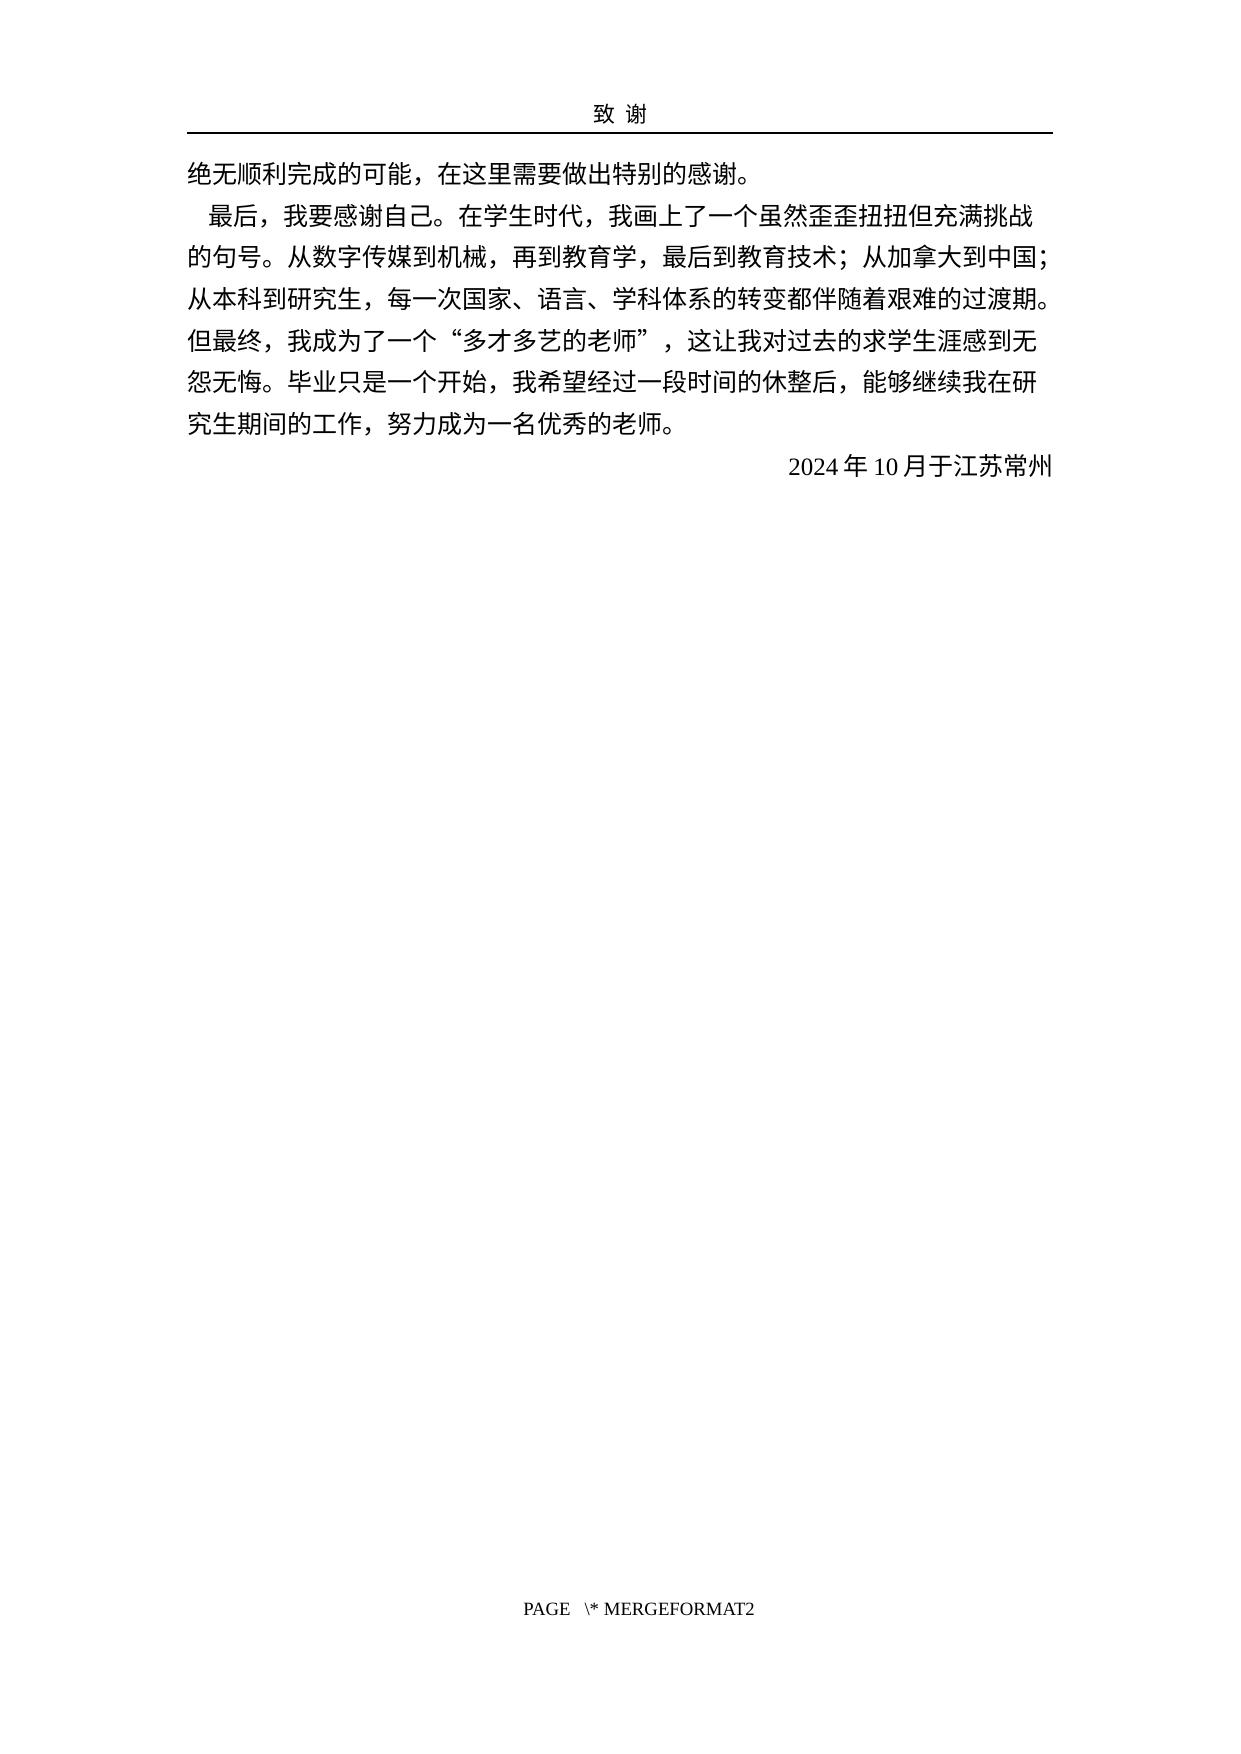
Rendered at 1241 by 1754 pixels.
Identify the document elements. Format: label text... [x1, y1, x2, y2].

text 最后，我要感谢自己。在学生时代，我画上了一个虽然歪歪扭扭但充满挑战的句号。从数字传媒到机械，再到教育学，最后到教育技术；从加拿大到中国；从本科到研究生，每一次国家、语言、学科体系的转变都伴随着艰难的过渡期。但最终，我成为了一个“多才多艺的老师”，这让我对过去的求学生涯感到无怨无悔。毕业只是一个开始，我希望经过一段时间的休整后，能够继续我在研究生期间的工作，努力成为一名优秀的老师。 [187, 192, 1053, 442]
text 2024年10月于江苏常州 [187, 442, 1053, 483]
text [187, 150, 1053, 192]
